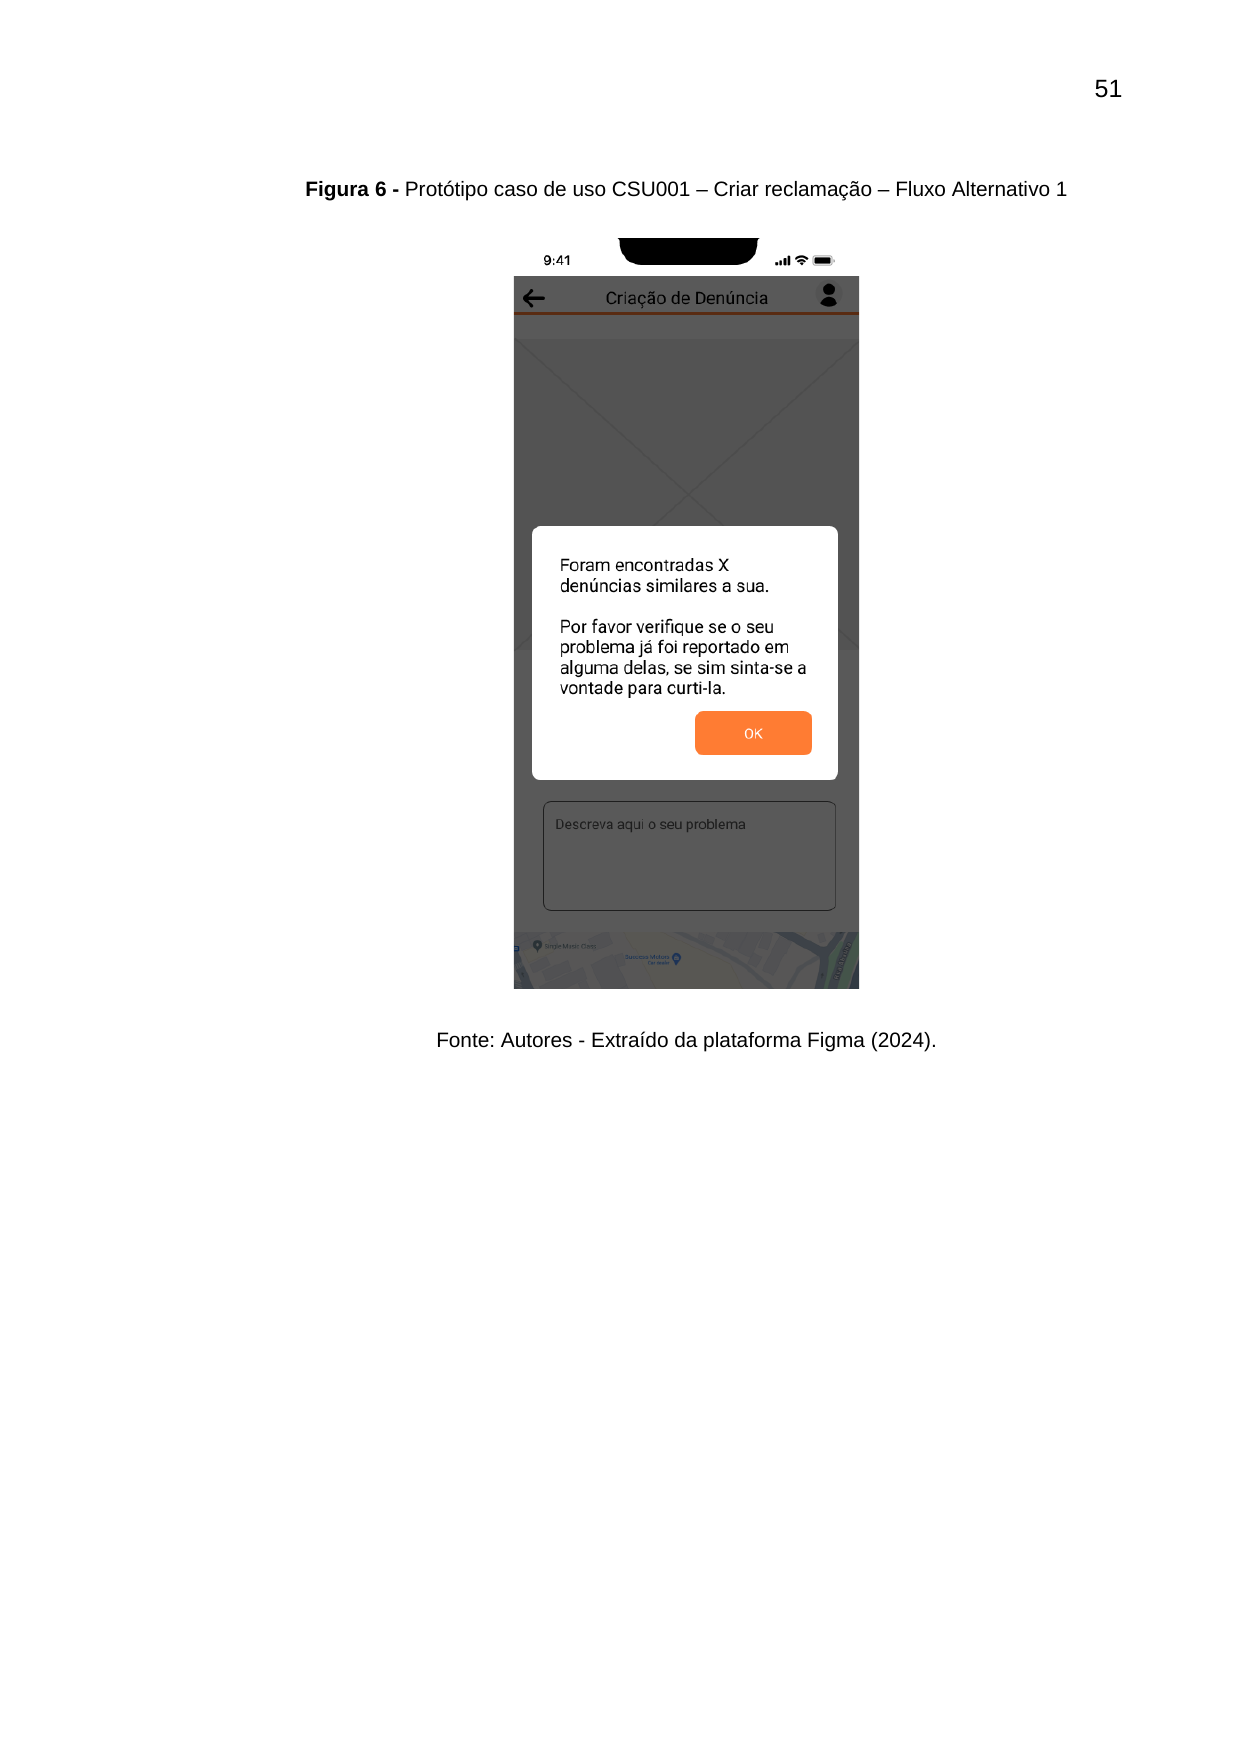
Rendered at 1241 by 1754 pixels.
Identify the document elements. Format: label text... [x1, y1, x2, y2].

text Fonte: Autores - Extraído da plataforma Figma (2024). [177, 1027, 1122, 1051]
text Figura 6 - Protótipo caso de uso CSU001 – Criar reclamação – Fluxo Alternativo 1 [177, 177, 1122, 201]
picture [513, 238, 860, 989]
